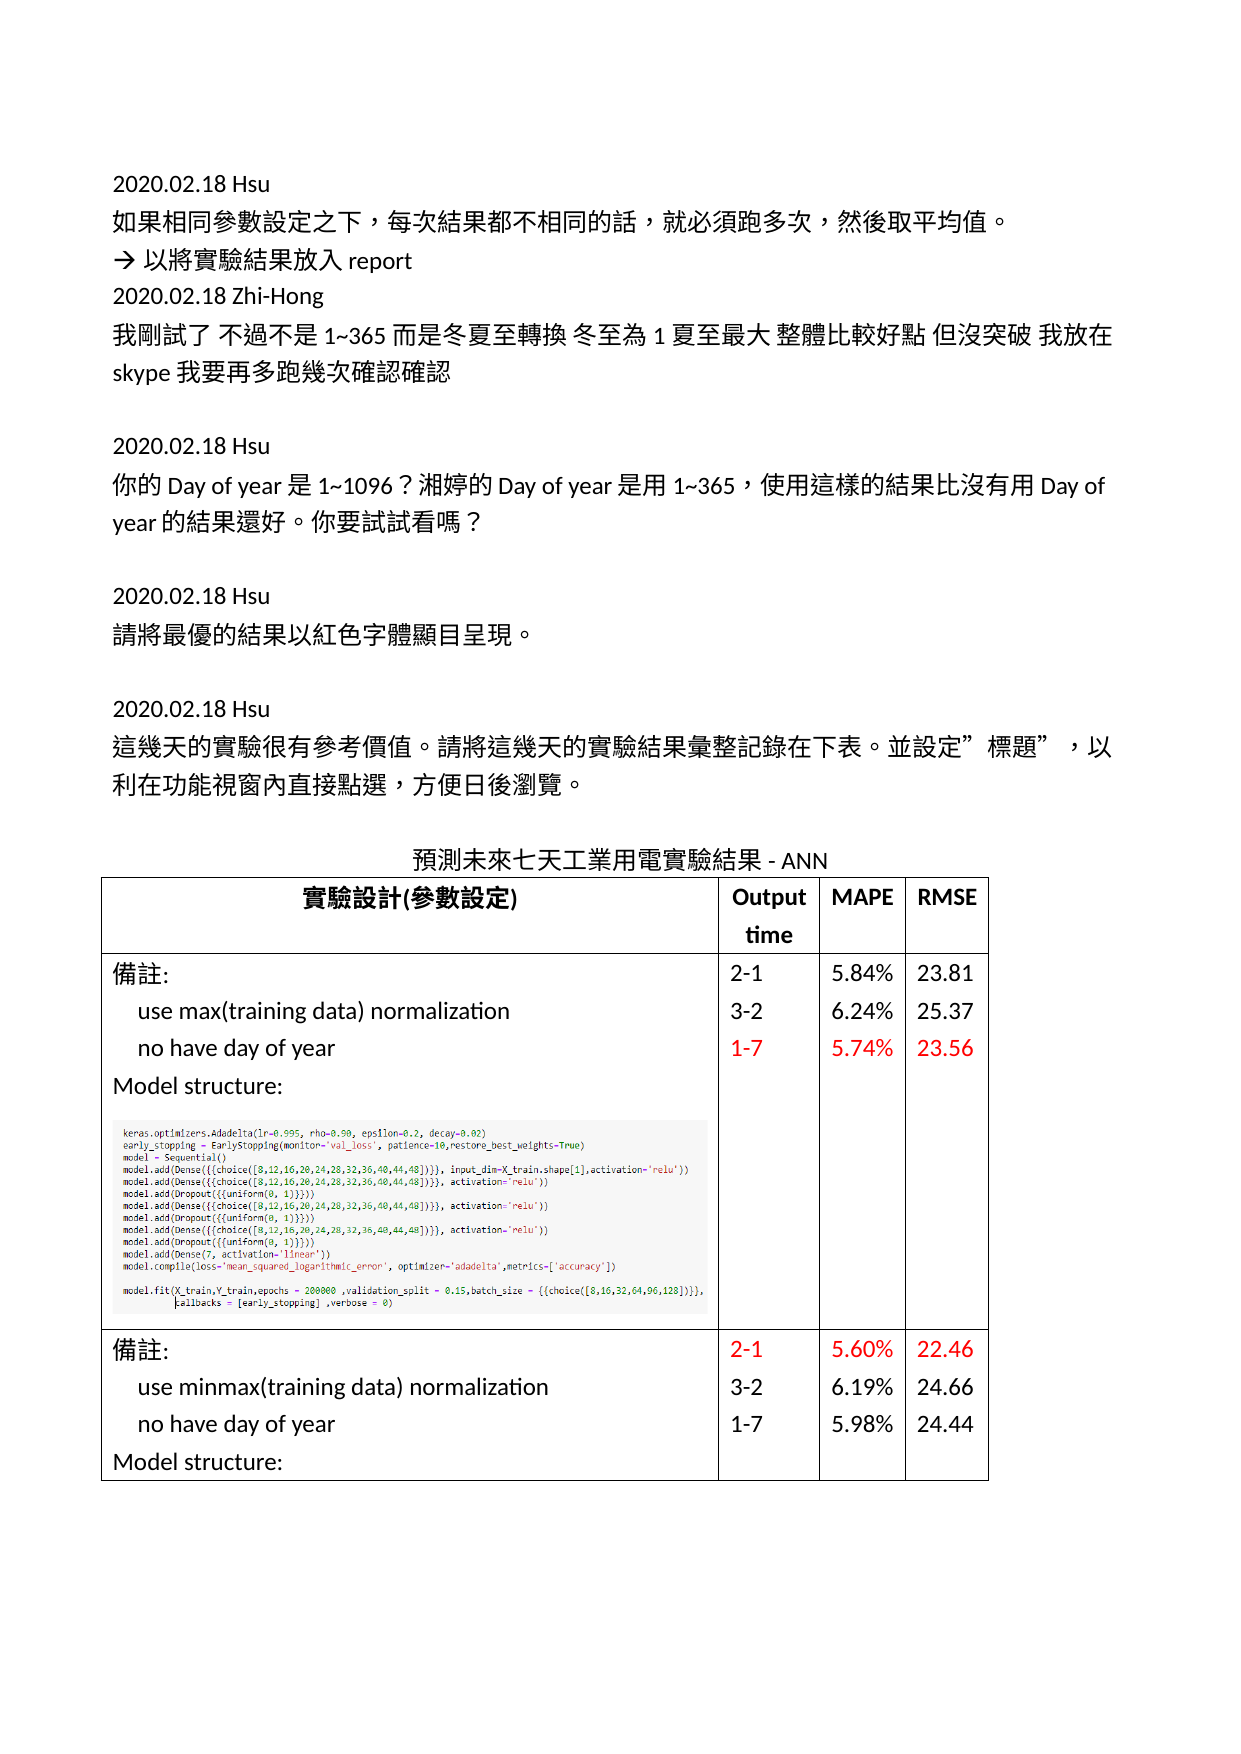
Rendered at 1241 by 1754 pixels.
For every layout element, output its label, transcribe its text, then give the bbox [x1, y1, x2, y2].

text 2020.02.18 Hsu [112, 577, 1128, 614]
text 請將最優的結果以紅色字體顯目呈現。 [112, 614, 1128, 652]
text 預測未來七天工業用電實驗結果 - ANN [112, 839, 1128, 877]
text 你的Day of year是1~1096？湘婷的Day of year是用1~365，使用這樣的結果比沒有用Day of year的結果還好。你要試試看嗎？ [112, 464, 1128, 539]
text 我剛試了 不過不是1~365 而是冬夏至轉換 冬至為1 夏至最大 整體比較好點 但沒突破 我放在skype 我要再多跑幾次確認確認 [112, 314, 1128, 389]
text 2020.02.18 Zhi-Hong [112, 277, 1128, 314]
table_cell 23.81 25.37 23.56 [906, 954, 988, 1329]
table_header RMSE [906, 878, 988, 953]
table_header Output time [719, 878, 819, 953]
table_cell 備註: use max(training data) normalization no have day of year Model structure: [102, 954, 718, 1329]
text 2020.02.18 Hsu [112, 689, 1128, 727]
text 2020.02.18 Hsu [112, 427, 1128, 464]
table_cell 22.46 24.66 24.44 [906, 1330, 988, 1480]
table_header MAPE [820, 878, 905, 953]
table_cell 2-1 3-2 1-7 [719, 954, 819, 1329]
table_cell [102, 1330, 718, 1480]
text 以將實驗結果放入report [112, 239, 1128, 277]
table_cell 5.60% 6.19% 5.98% [820, 1330, 905, 1480]
text 2020.02.18 Hsu [112, 164, 1128, 202]
text 如果相同參數設定之下，每次結果都不相同的話，就必須跑多次，然後取平均值。 [112, 202, 1128, 239]
text 這幾天的實驗很有參考價值。請將這幾天的實驗結果彙整記錄在下表。並設定”標題”，以利在功能視窗內直接點選，方便日後瀏覽。 [112, 727, 1128, 802]
table_cell 2-1 3-2 1-7 [719, 1330, 819, 1480]
table_header 實驗設計(參數設定) [102, 878, 718, 953]
table_cell 5.84% 6.24% 5.74% [820, 954, 905, 1329]
picture [112, 1120, 708, 1314]
